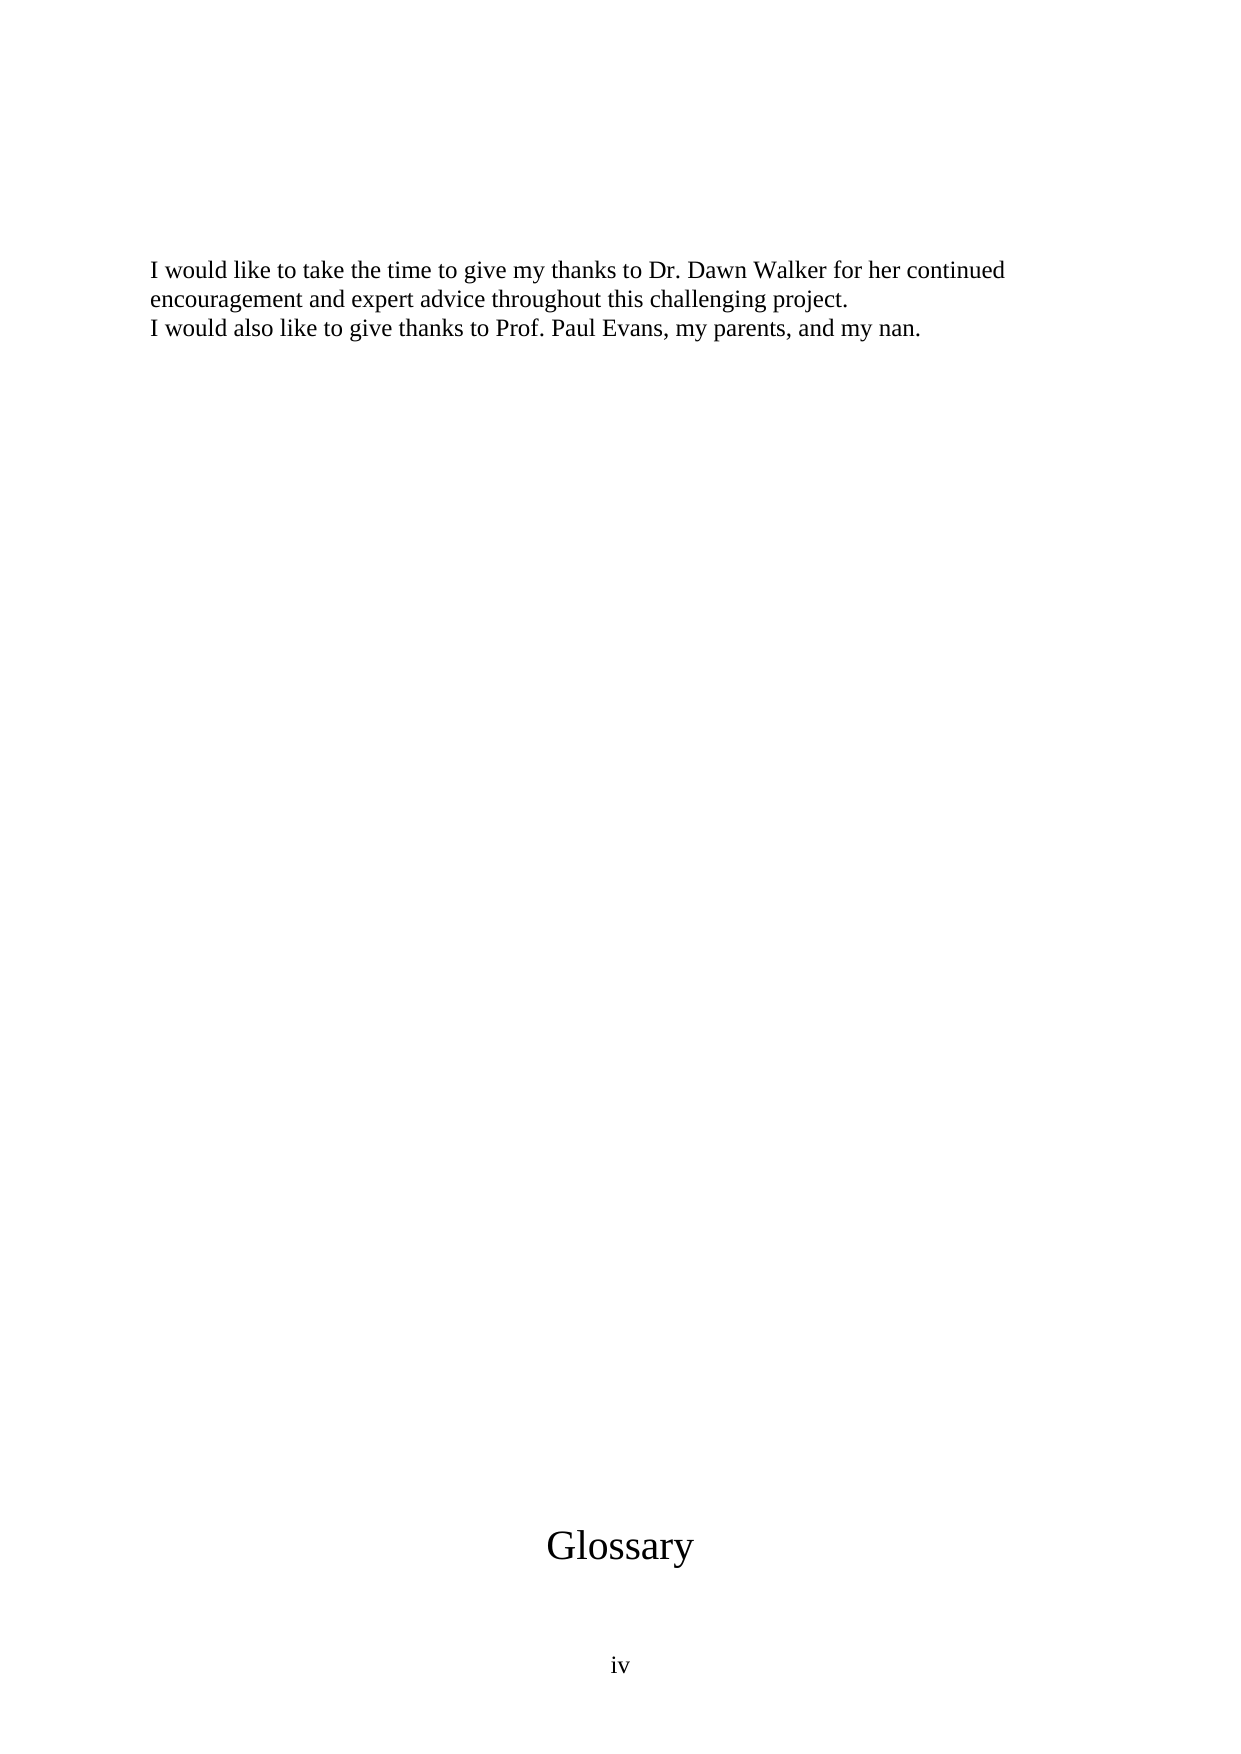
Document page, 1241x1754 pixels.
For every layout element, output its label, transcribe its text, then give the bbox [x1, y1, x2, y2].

text I would also like to give thanks to Prof. Paul Evans, my parents, and my nan. [150, 313, 1090, 342]
text I would like to take the time to give my thanks to Dr. Dawn Walker for her continued encouragement and expert advice throughout this challenging project. [150, 255, 1090, 313]
text Glossary [150, 1520, 1090, 1568]
